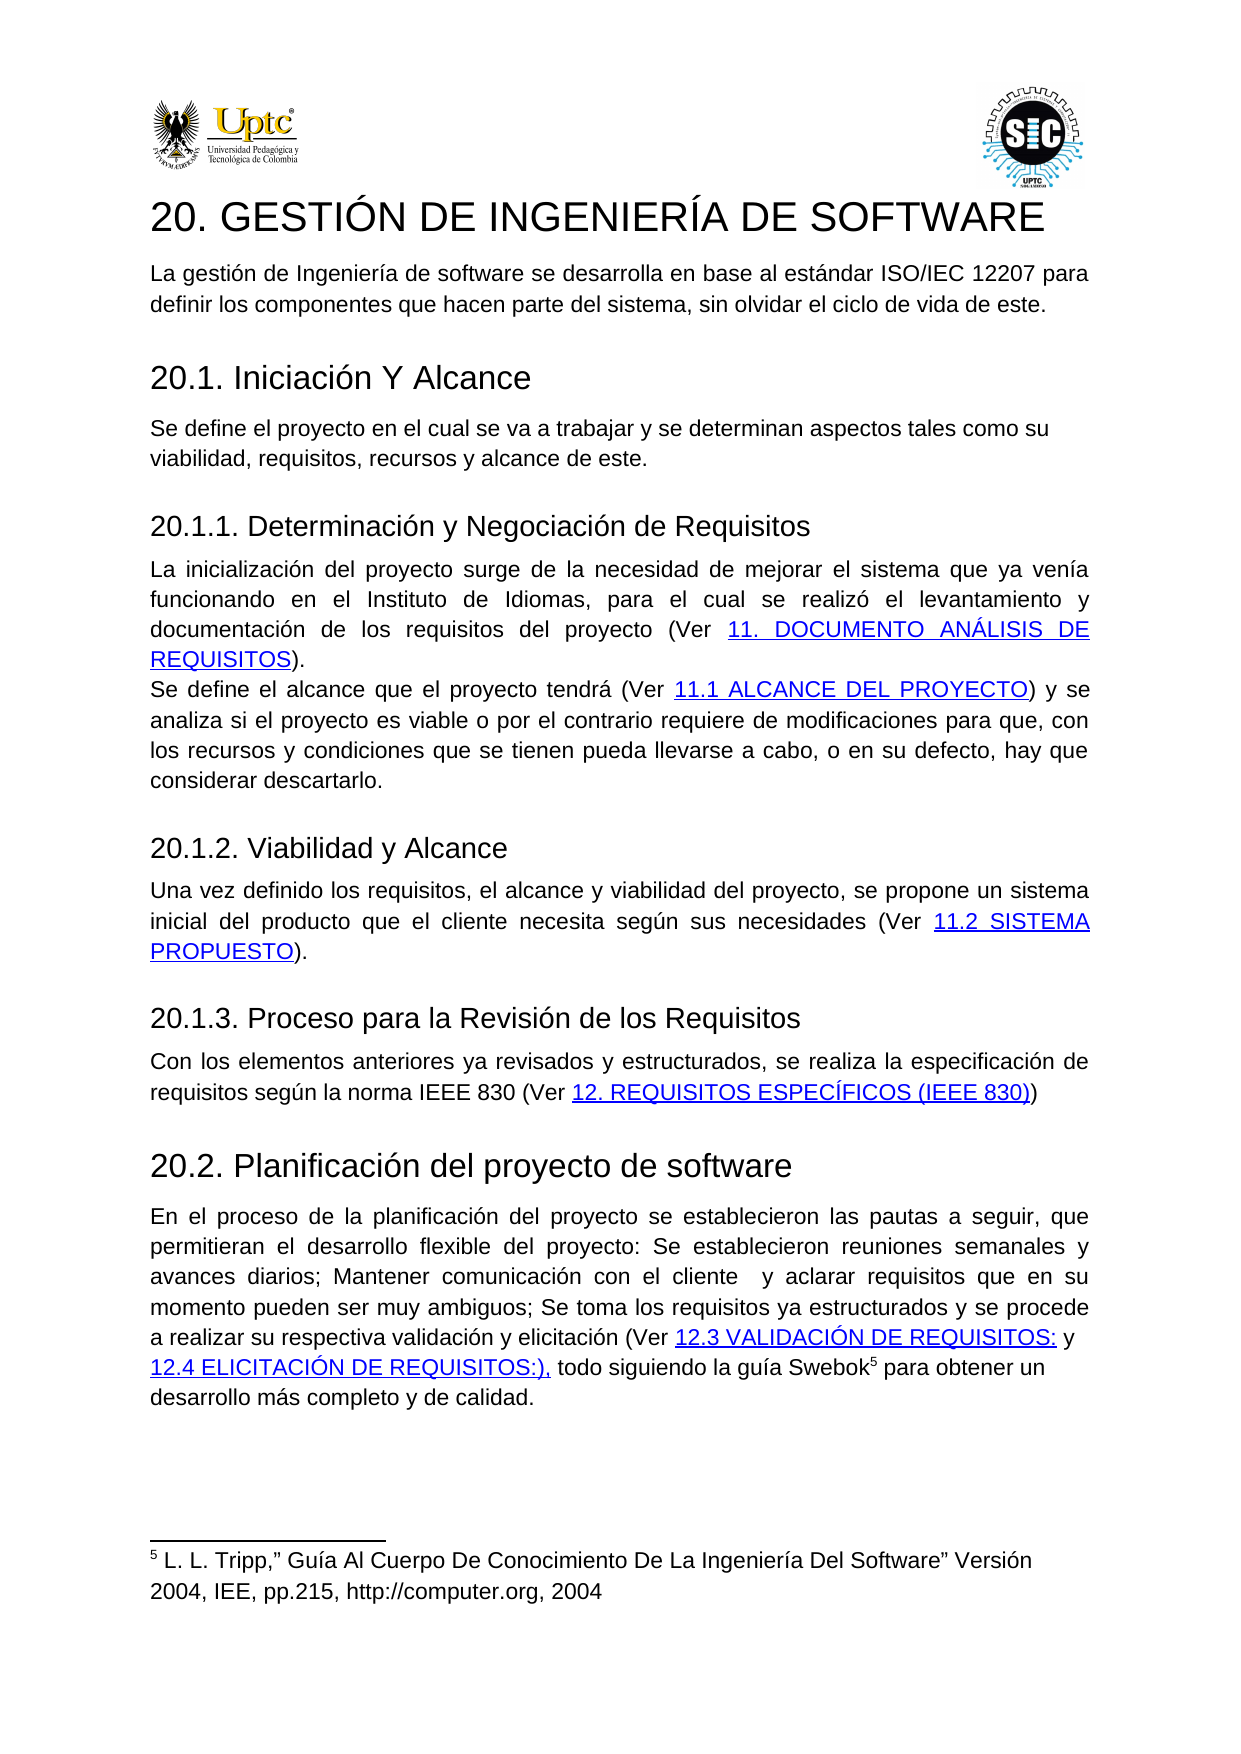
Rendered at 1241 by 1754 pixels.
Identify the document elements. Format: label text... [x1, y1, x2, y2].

text Se define el alcance que el proyecto tendrá (Ver 11.1 ALCANCE DEL PROYECTO) y se analiza si el proyecto es viable o por el contrario requiere de modificaciones para que, con los recursos y condiciones que se tienen pueda llevarse a cabo, o en su defecto, hay que considerar descartarlo. [150, 676, 1090, 793]
subtitle 20.1. Iniciación Y Alcance [150, 358, 1090, 397]
subtitle 20.1.1. Determinación y Negociación de Requisitos [150, 509, 1090, 542]
picture [976, 82, 1086, 189]
picture [150, 75, 301, 189]
text Con los elementos anteriores ya revisados y estructurados, se realiza la especificación de requisitos según la norma IEEE 830 (Ver 12. REQUISITOS ESPECÍFICOS (IEEE 830)) [150, 1048, 1090, 1105]
subtitle 20. GESTIÓN DE INGENIERÍA DE SOFTWARE [150, 193, 1090, 241]
subtitle 20.1.3. Proceso para la Revisión de los Requisitos [150, 1001, 1090, 1035]
text La inicialización del proyecto surge de la necesidad de mejorar el sistema que ya venía funcionando en el Instituto de Idiomas, para el cual se realizó el levantamiento y documentación de los requisitos del proyecto (Ver 11. DOCUMENTO ANÁLISIS DE REQUISITOS). [150, 556, 1090, 673]
text En el proceso de la planificación del proyecto se establecieron las pautas a seguir, que permitieran el desarrollo flexible del proyecto: Se establecieron reuniones semanales y avances diarios; Mantener comunicación con el cliente y aclarar requisitos que en su momento pueden ser muy ambiguos; Se toma los requisitos ya estructurados y se procede a realizar su respectiva validación y elicitación (Ver 12.3 VALIDACIÓN DE REQUISITOS: y [150, 1203, 1090, 1350]
text 12.4 ELICITACIÓN DE REQUISITOS:), todo siguiendo la guía Swebok para obtener un desarrollo más completo y de calidad. [150, 1354, 1090, 1411]
text Una vez definido los requisitos, el alcance y viabilidad del proyecto, se propone un sistema inicial del producto que el cliente necesita según sus necesidades (Ver 11.2 SISTEMA PROPUESTO). [150, 877, 1090, 964]
subtitle 20.1.2. Viabilidad y Alcance [150, 831, 1090, 864]
text La gestión de Ingeniería de software se desarrolla en base al estándar ISO/IEC 12207 para definir los componentes que hacen parte del sistema, sin olvidar el ciclo de vida de este. [150, 260, 1090, 317]
text Se define el proyecto en el cual se va a trabajar y se determinan aspectos tales como su viabilidad, requisitos, recursos y alcance de este. [150, 415, 1090, 472]
subtitle 20.2. Planificación del proyecto de software [150, 1146, 1090, 1185]
